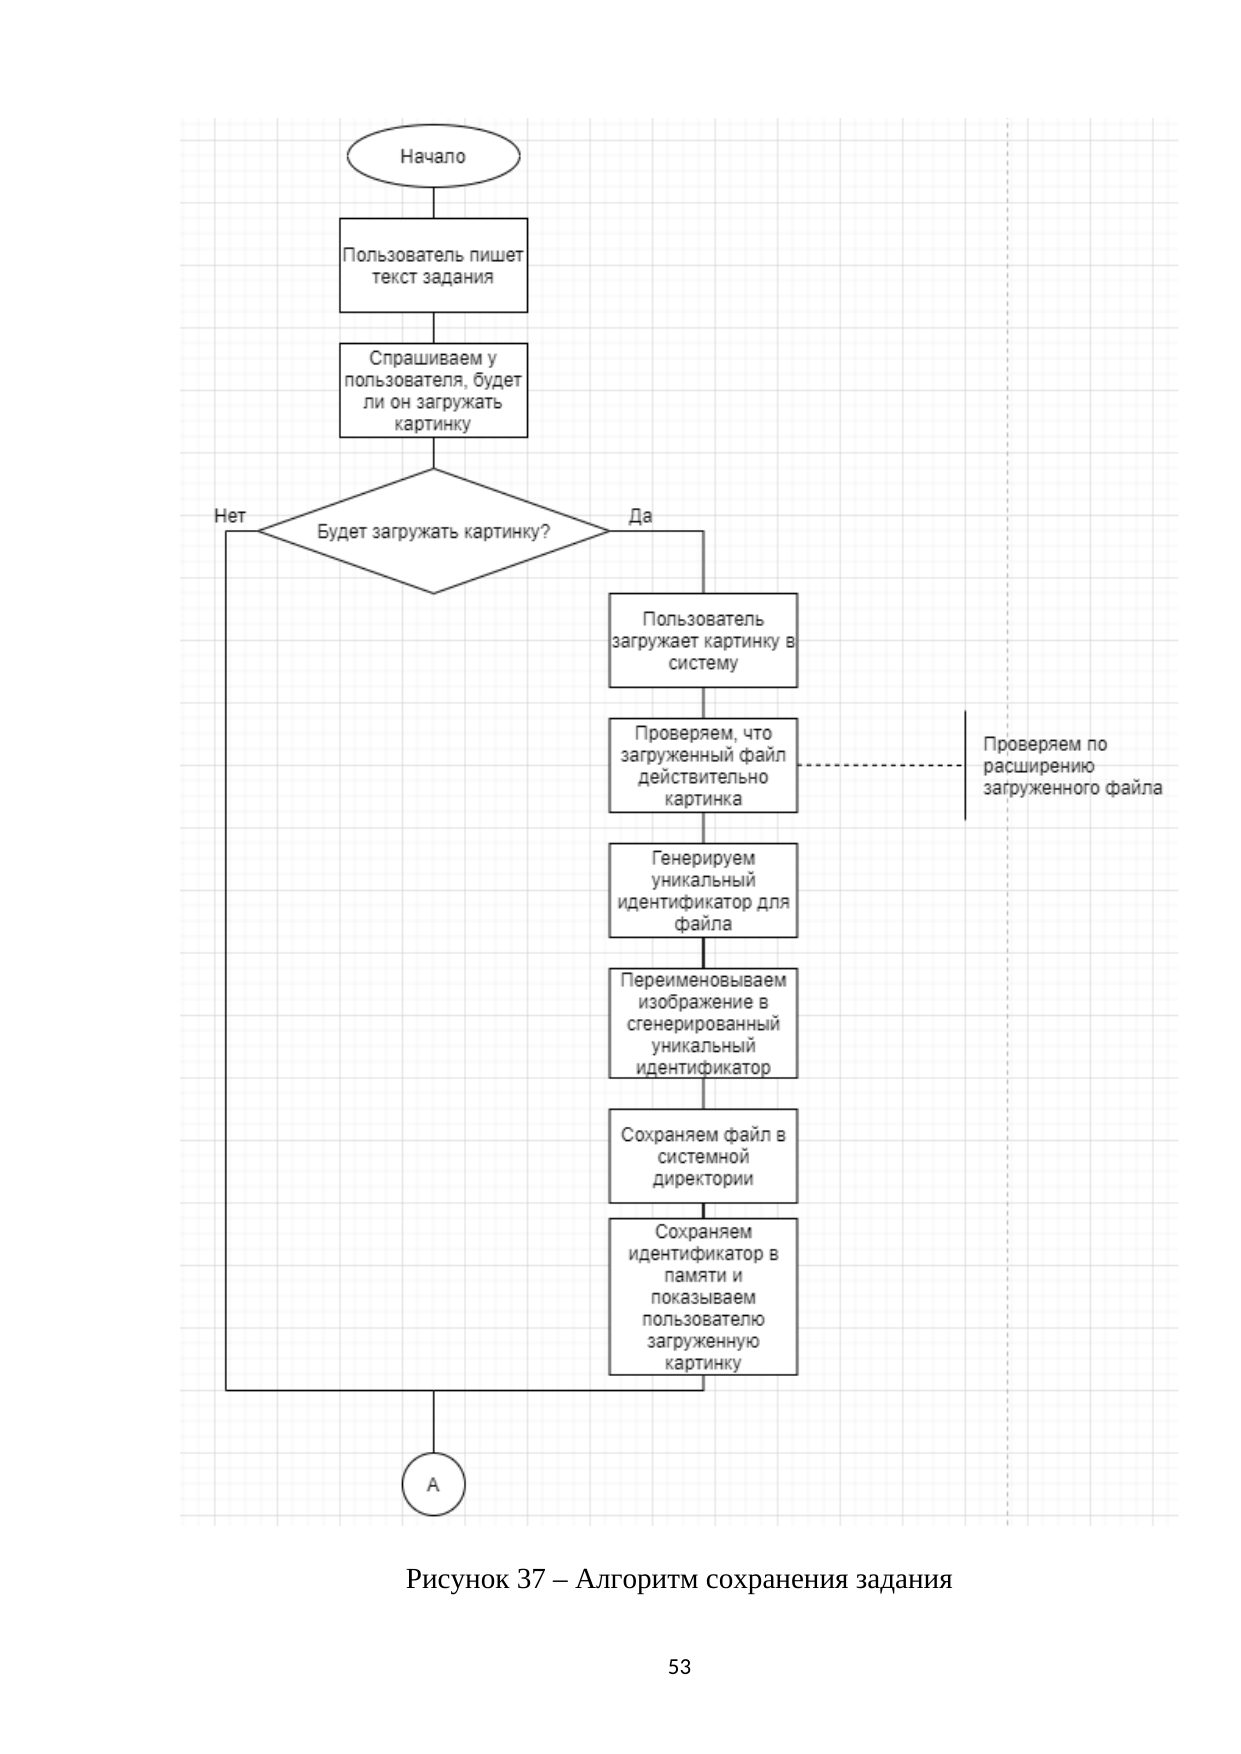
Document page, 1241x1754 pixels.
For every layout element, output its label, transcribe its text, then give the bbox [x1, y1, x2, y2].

picture [180, 118, 1179, 1526]
text Рисунок 37 – Алгоритм сохранения задания [177, 1561, 1181, 1594]
